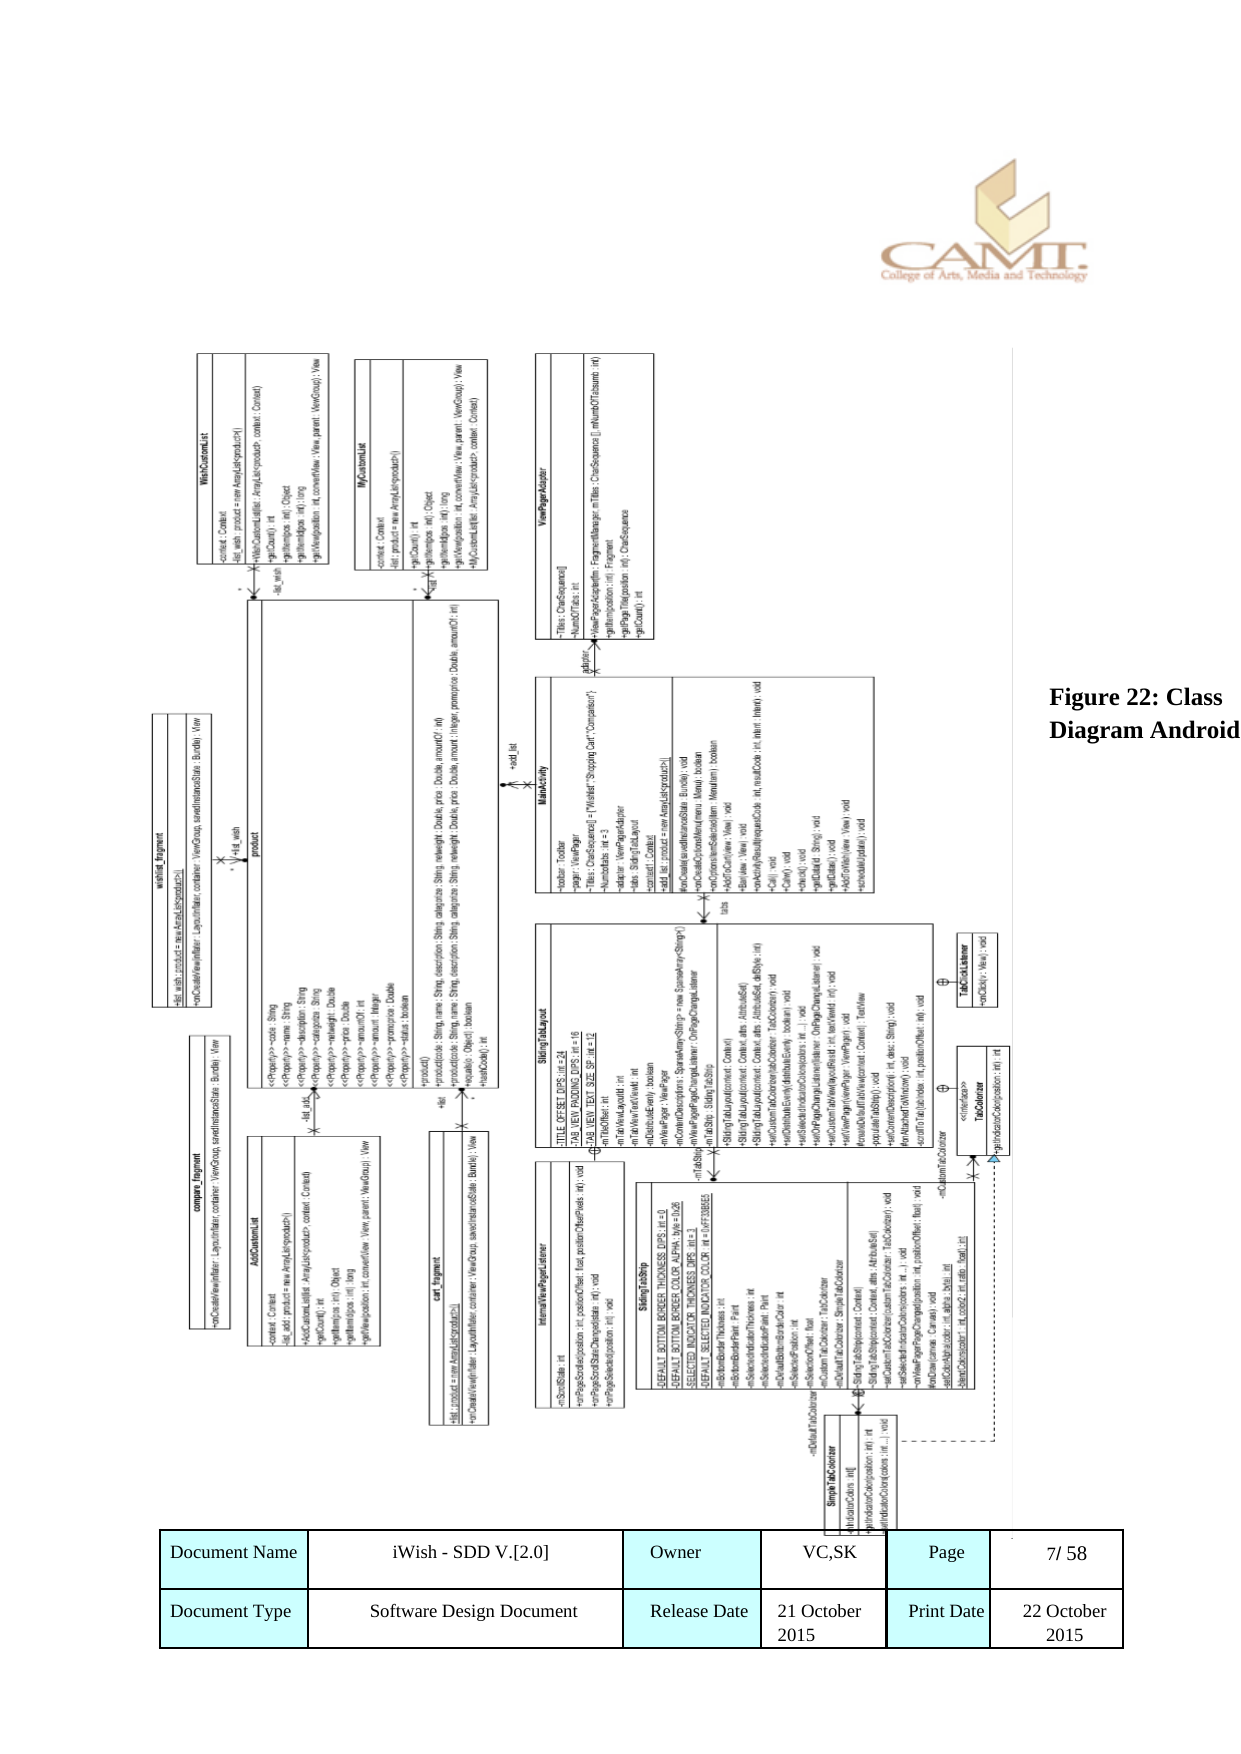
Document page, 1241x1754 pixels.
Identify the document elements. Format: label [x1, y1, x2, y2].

picture [762, 1531, 885, 1538]
picture [149, 349, 1013, 1538]
picture [991, 1531, 1013, 1538]
picture [869, 150, 1094, 285]
picture [309, 1531, 622, 1538]
